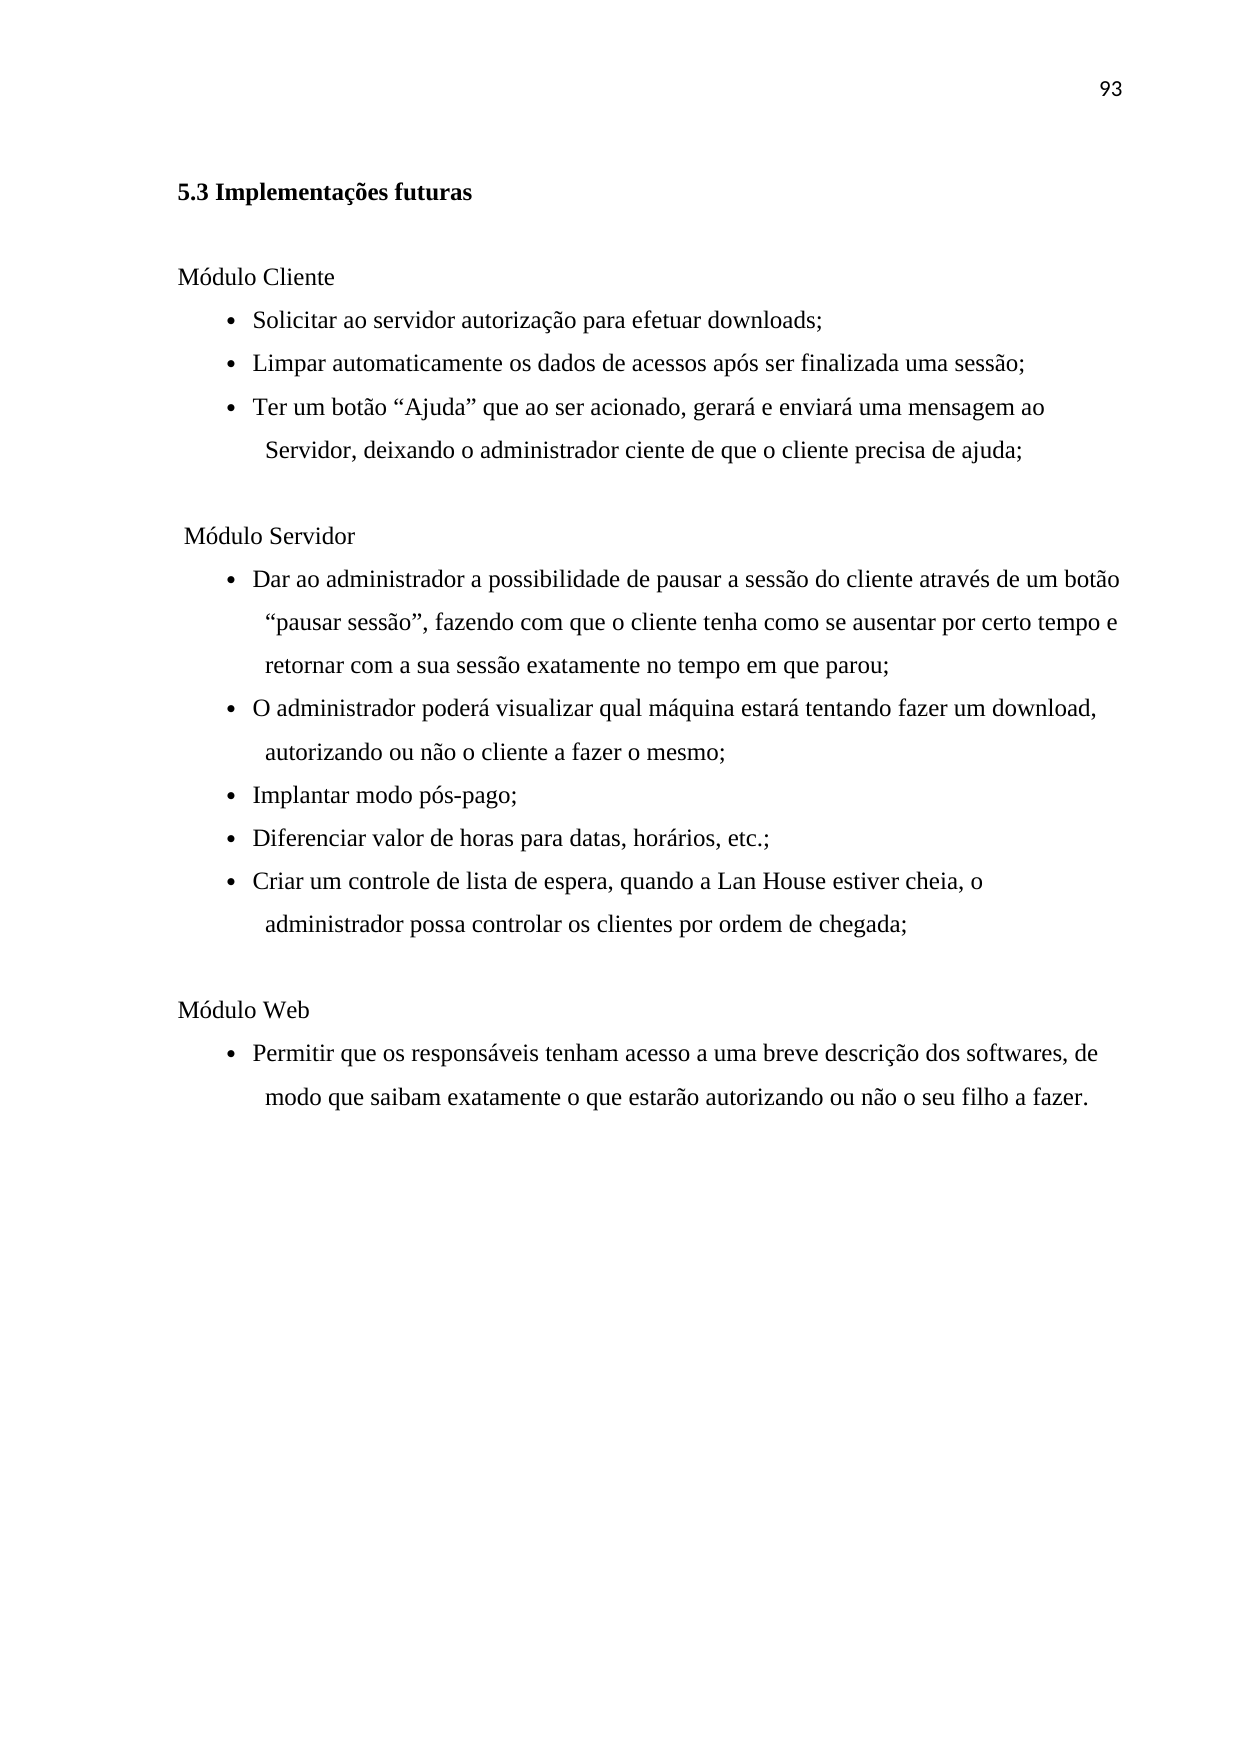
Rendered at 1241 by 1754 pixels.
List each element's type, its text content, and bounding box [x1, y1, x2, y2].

list Criar um controle de lista de espera, quando a Lan House estiver cheia, o administrador possa controlar os clientes por ordem de chegada; [227, 866, 1122, 938]
list Permitir que os responsáveis tenham acesso a uma breve descrição dos softwares, de modo que saibam exatamente o que estarão autorizando ou não o seu filho a fazer. [227, 1038, 1122, 1110]
text Módulo Web [177, 995, 1122, 1024]
subtitle 5.3 Implementações futuras [177, 177, 1122, 206]
list Implantar modo pós-pago; [227, 780, 1122, 808]
list Diferenciar valor de horas para datas, horários, etc.; [227, 823, 1122, 852]
list Solicitar ao servidor autorização para efetuar downloads; [227, 305, 1122, 334]
list O administrador poderá visualizar qual máquina estará tentando fazer um download, autorizando ou não o cliente a fazer o mesmo; [227, 693, 1122, 765]
list Ter um botão “Ajuda” que ao ser acionado, gerará e enviará uma mensagem ao Servidor, deixando o administrador ciente de que o cliente precisa de ajuda; [227, 392, 1122, 463]
text Módulo Servidor [177, 478, 1122, 550]
list Dar ao administrador a possibilidade de pausar a sessão do cliente através de um botão “pausar sessão”, fazendo com que o cliente tenha como se ausentar por certo tempo e retornar com a sua sessão exatamente no tempo em que parou; [227, 564, 1122, 679]
list Limpar automaticamente os dados de acessos após ser finalizada uma sessão; [227, 348, 1122, 377]
text Módulo Cliente [177, 262, 1122, 291]
